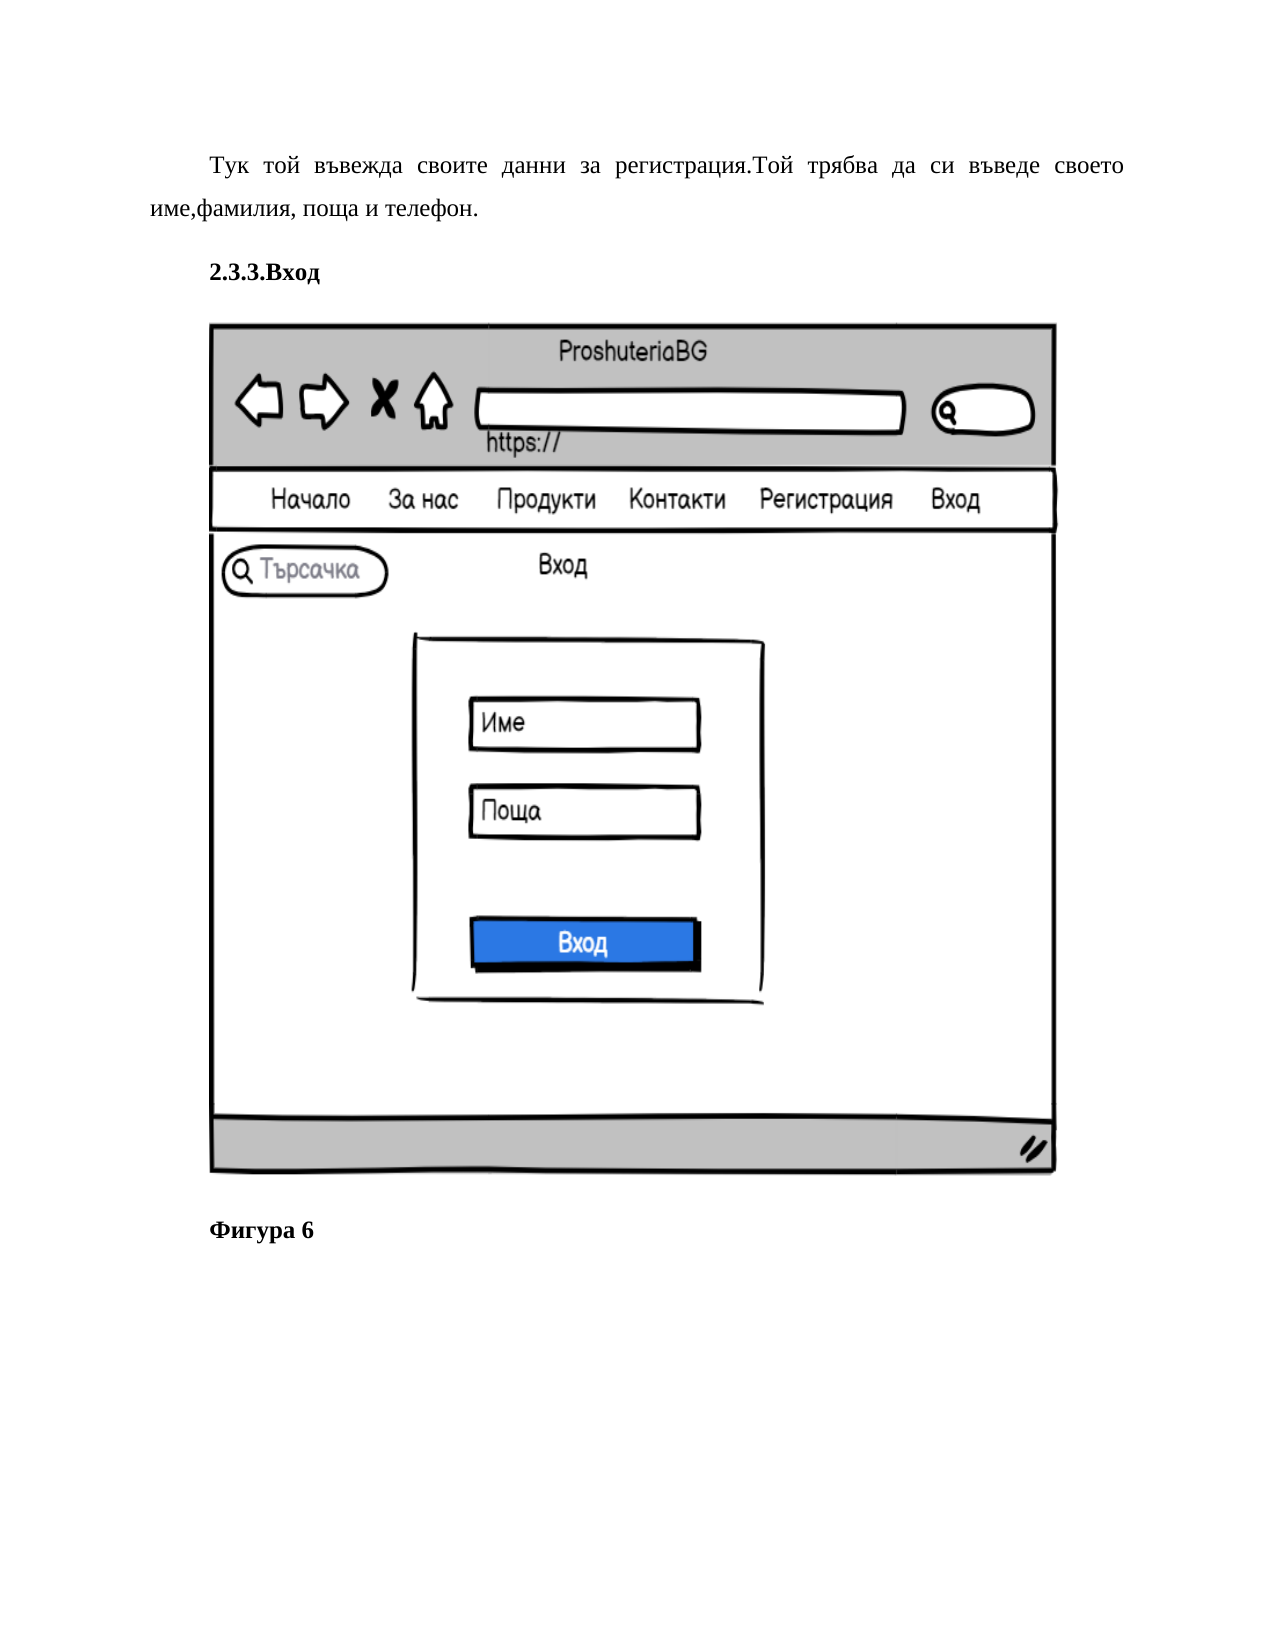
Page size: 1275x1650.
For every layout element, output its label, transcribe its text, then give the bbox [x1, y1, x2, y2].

text Фигура 6 [150, 1215, 1125, 1244]
picture [209, 321, 1064, 1183]
text 2.3.3.Вход [150, 257, 1125, 286]
text Тук той въвежда своите данни за регистрация.Той трябва да си въведе своето име,фамилия, поща и телефон. [150, 150, 1125, 222]
